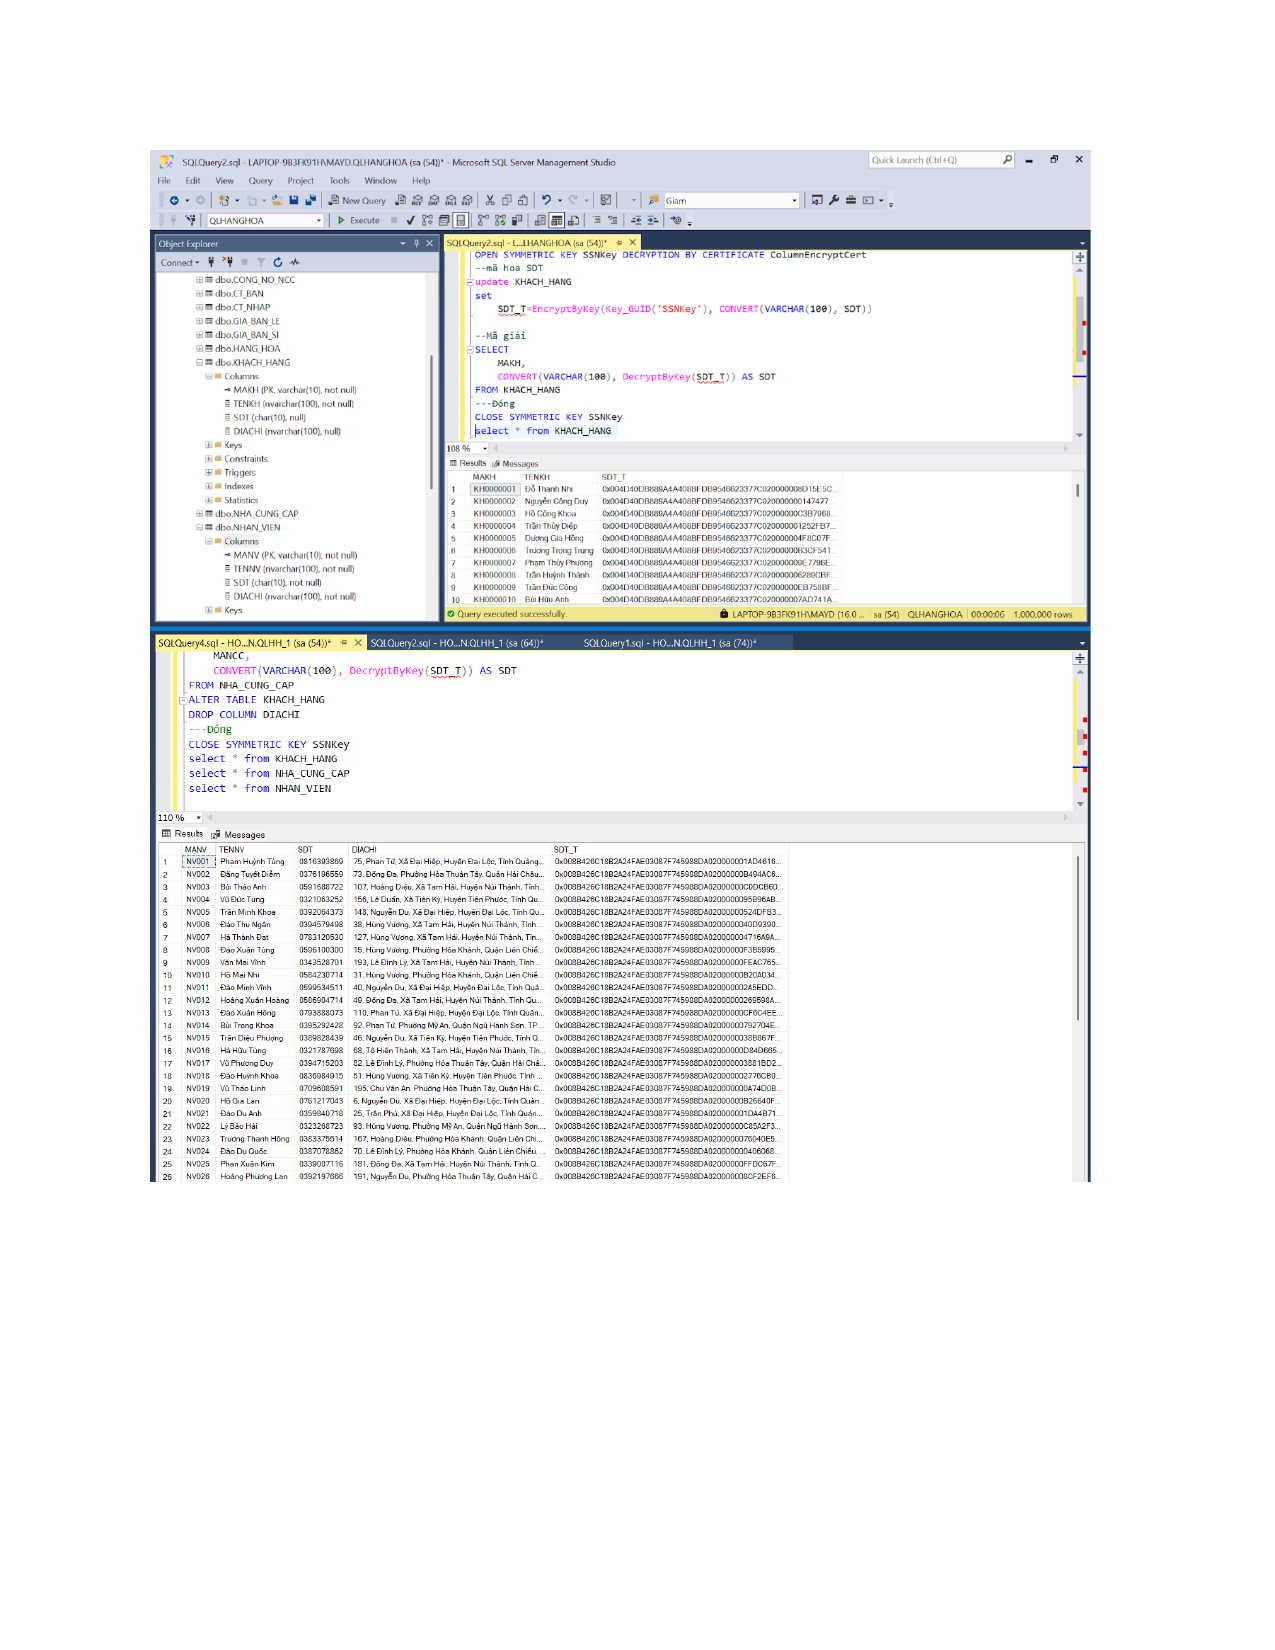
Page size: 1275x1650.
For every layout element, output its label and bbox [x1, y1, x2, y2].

picture [150, 150, 1091, 1182]
